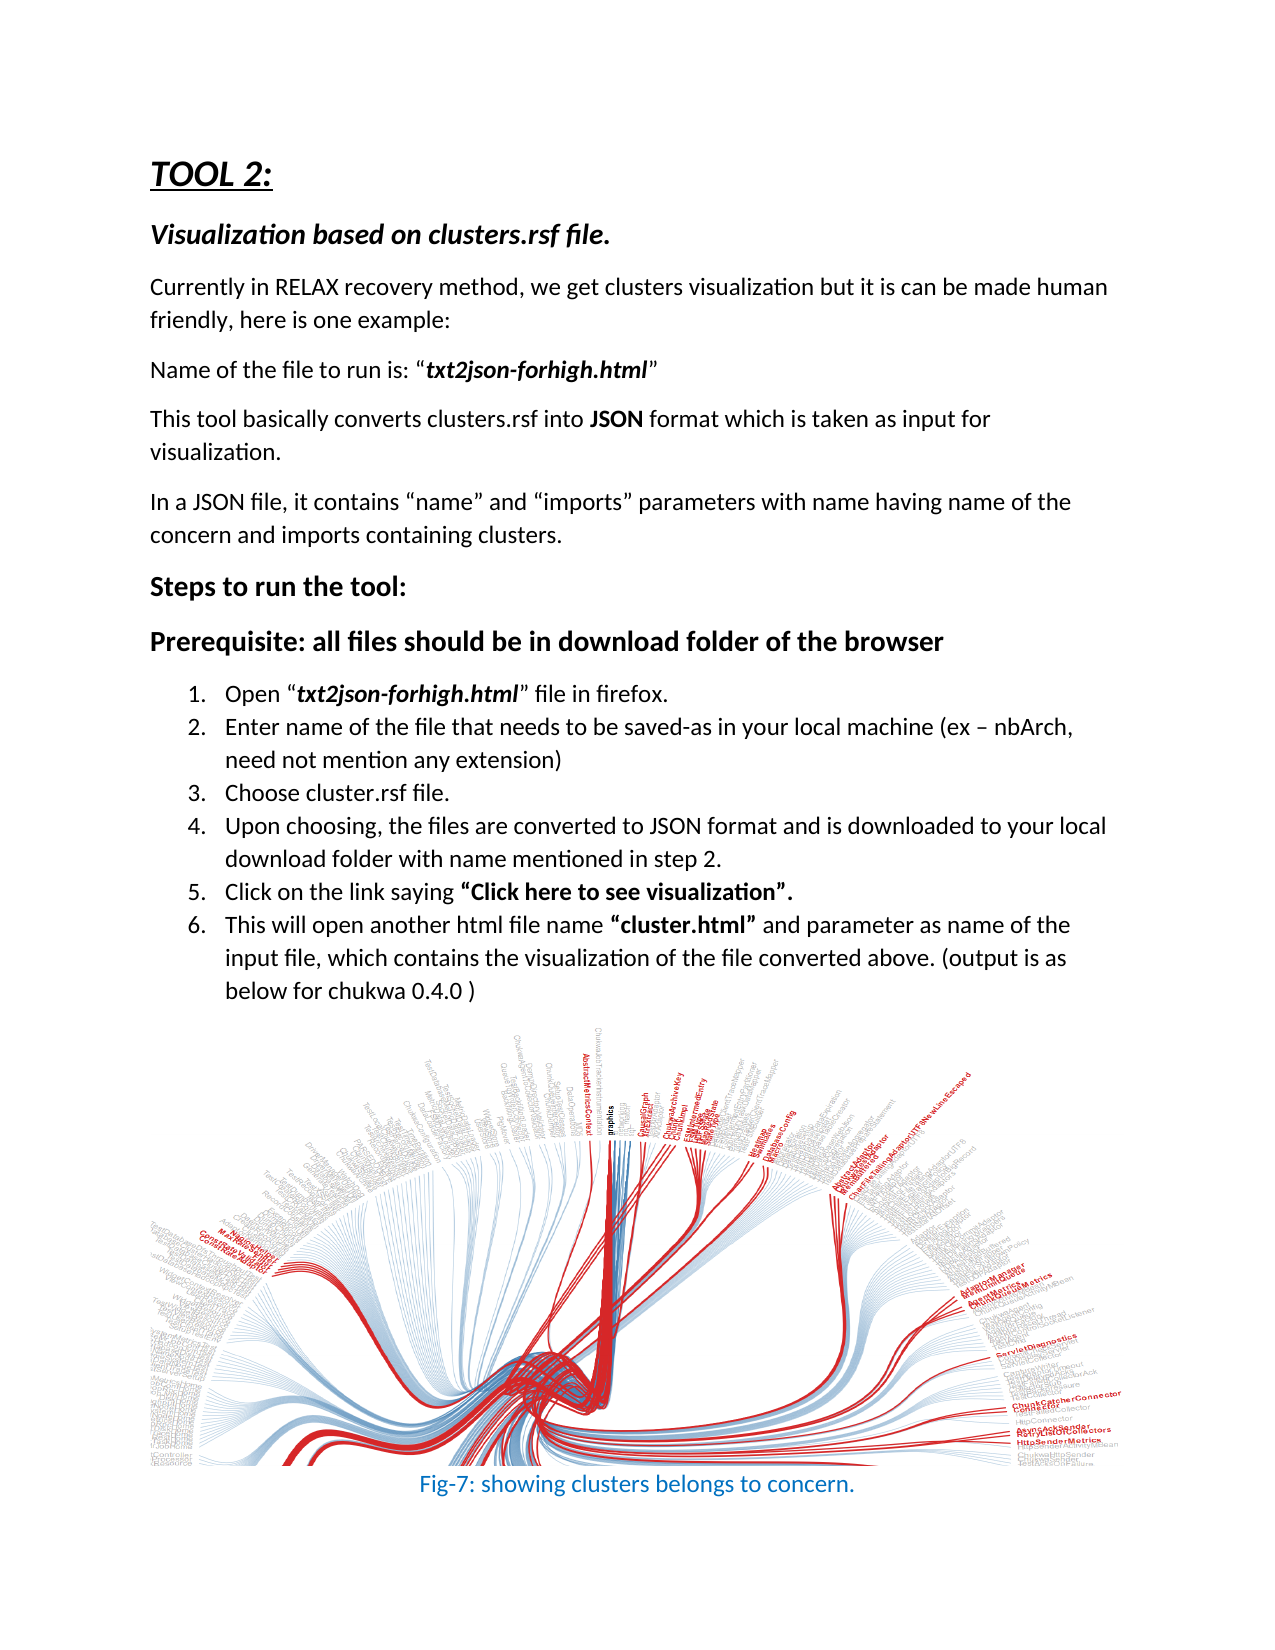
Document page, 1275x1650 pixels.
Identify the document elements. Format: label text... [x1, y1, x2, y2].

text TOOL 2: [150, 150, 1125, 196]
text Currently in RELAX recovery method, we get clusters visualization but it is can be made human friendly, here is one example: [150, 271, 1125, 335]
list Open “txt2json-forhigh.html” file in firefox. [187, 678, 1125, 709]
picture [150, 1024, 1125, 1466]
list Upon choosing, the files are converted to JSON format and is downloaded to your local download folder with name mentioned in step 2. [187, 810, 1125, 874]
text Name of the file to run is: “txt2json-forhigh.html” [150, 354, 1125, 384]
list This will open another html file name “cluster.html” and parameter as name of the input file, which contains the visualization of the file converted above. (output is as below for chukwa 0.4.0 ) [187, 909, 1125, 1005]
text In a JSON file, it contains “name” and “imports” parameters with name having name of the concern and imports containing clusters. [150, 486, 1125, 549]
text Visualization based on clusters.rsf file. [150, 216, 1125, 252]
text This tool basically converts clusters.rsf into JSON format which is taken as input for visualization. [150, 403, 1125, 467]
list Click on the link saying “Click here to see visualization”. [187, 876, 1125, 907]
list Choose cluster.rsf file. [187, 777, 1125, 808]
text Steps to run the tool: [150, 568, 1125, 604]
text Fig-7: showing clusters belongs to concern. [150, 1466, 1125, 1498]
list Enter name of the file that needs to be saved-as in your local machine (ex – nbArch, need not mention any extension) [187, 711, 1125, 775]
text Prerequisite: all files should be in download folder of the browser [150, 623, 1125, 659]
